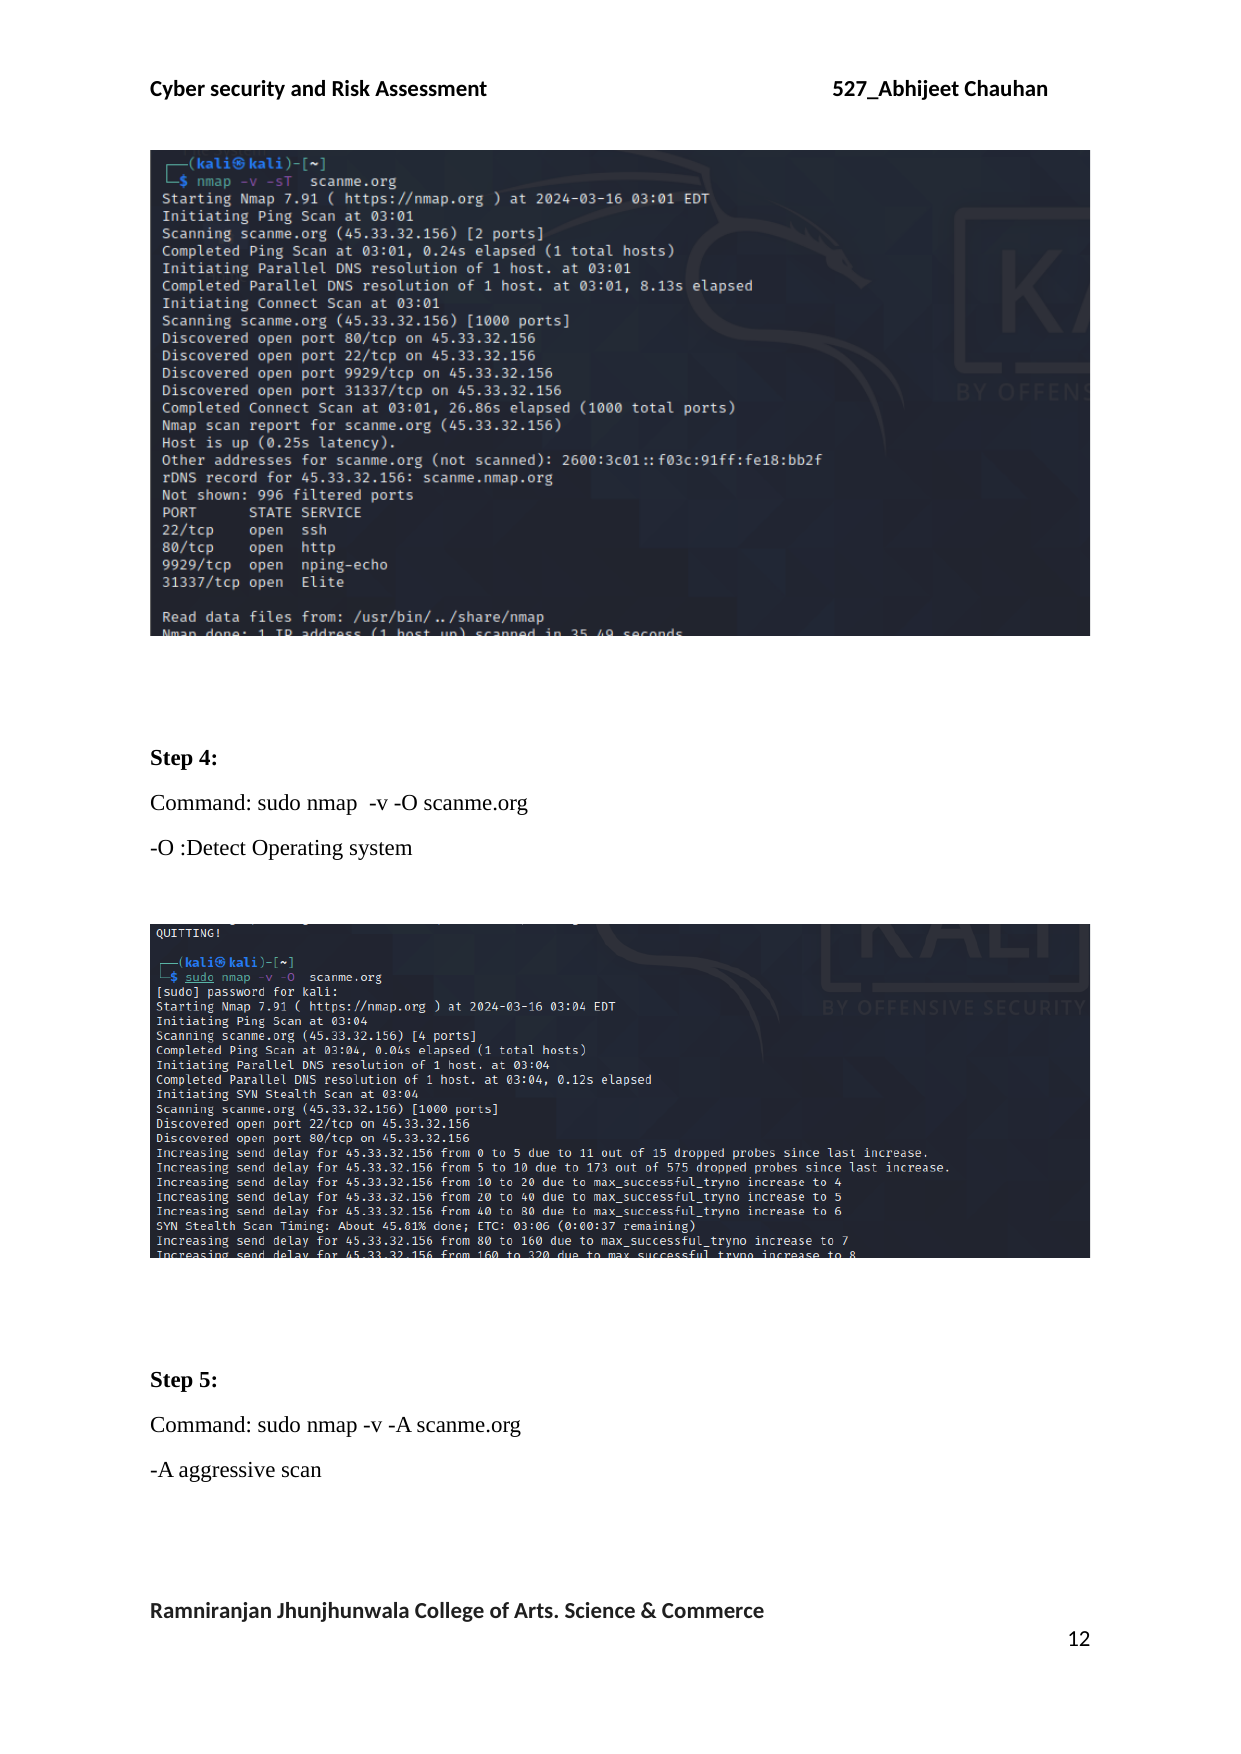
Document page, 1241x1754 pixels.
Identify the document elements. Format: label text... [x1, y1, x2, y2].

text -O :Detect Operating system [150, 834, 1090, 861]
text Step 5: [150, 1366, 1090, 1393]
picture [150, 150, 1091, 636]
text Command: sudo nmap -v -O scanme.org [150, 789, 1090, 816]
text Command: sudo nmap -v -A scanme.org [150, 1411, 1090, 1438]
text -A aggressive scan [150, 1456, 1090, 1483]
picture [150, 924, 1091, 1258]
text Step 4: [150, 744, 1090, 771]
